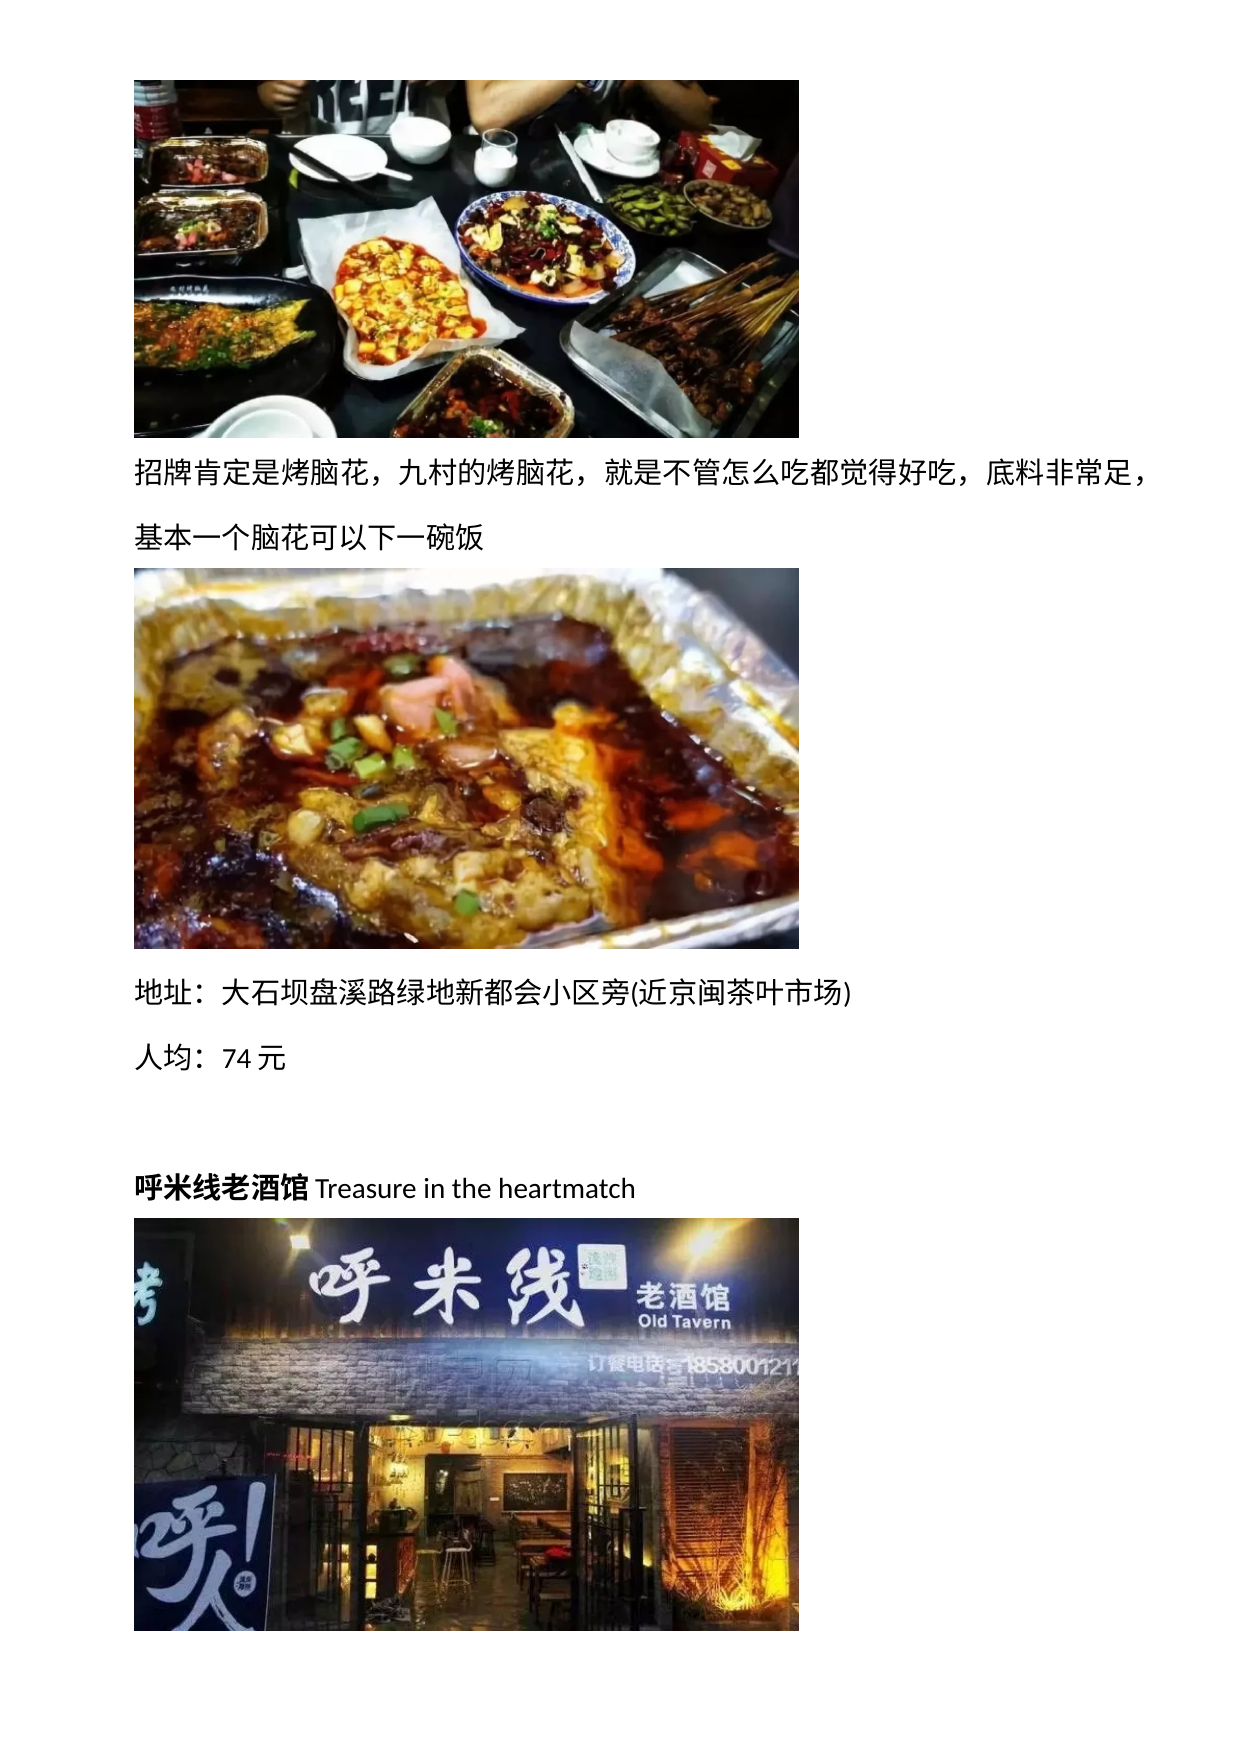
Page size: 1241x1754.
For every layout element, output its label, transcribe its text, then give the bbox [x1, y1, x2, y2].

text 呼米线老酒馆Treasure in the heartmatch [134, 1153, 1165, 1218]
picture [134, 80, 799, 438]
text 地址：大石坝盘溪路绿地新都会小区旁(近京闽茶叶市场) 人均：74元 [134, 958, 1165, 1088]
text 招牌肯定是烤脑花，九村的烤脑花，就是不管怎么吃都觉得好吃，底料非常足，基本一个脑花可以下一碗饭 [134, 438, 1165, 568]
picture [134, 568, 799, 949]
picture [134, 1218, 799, 1631]
